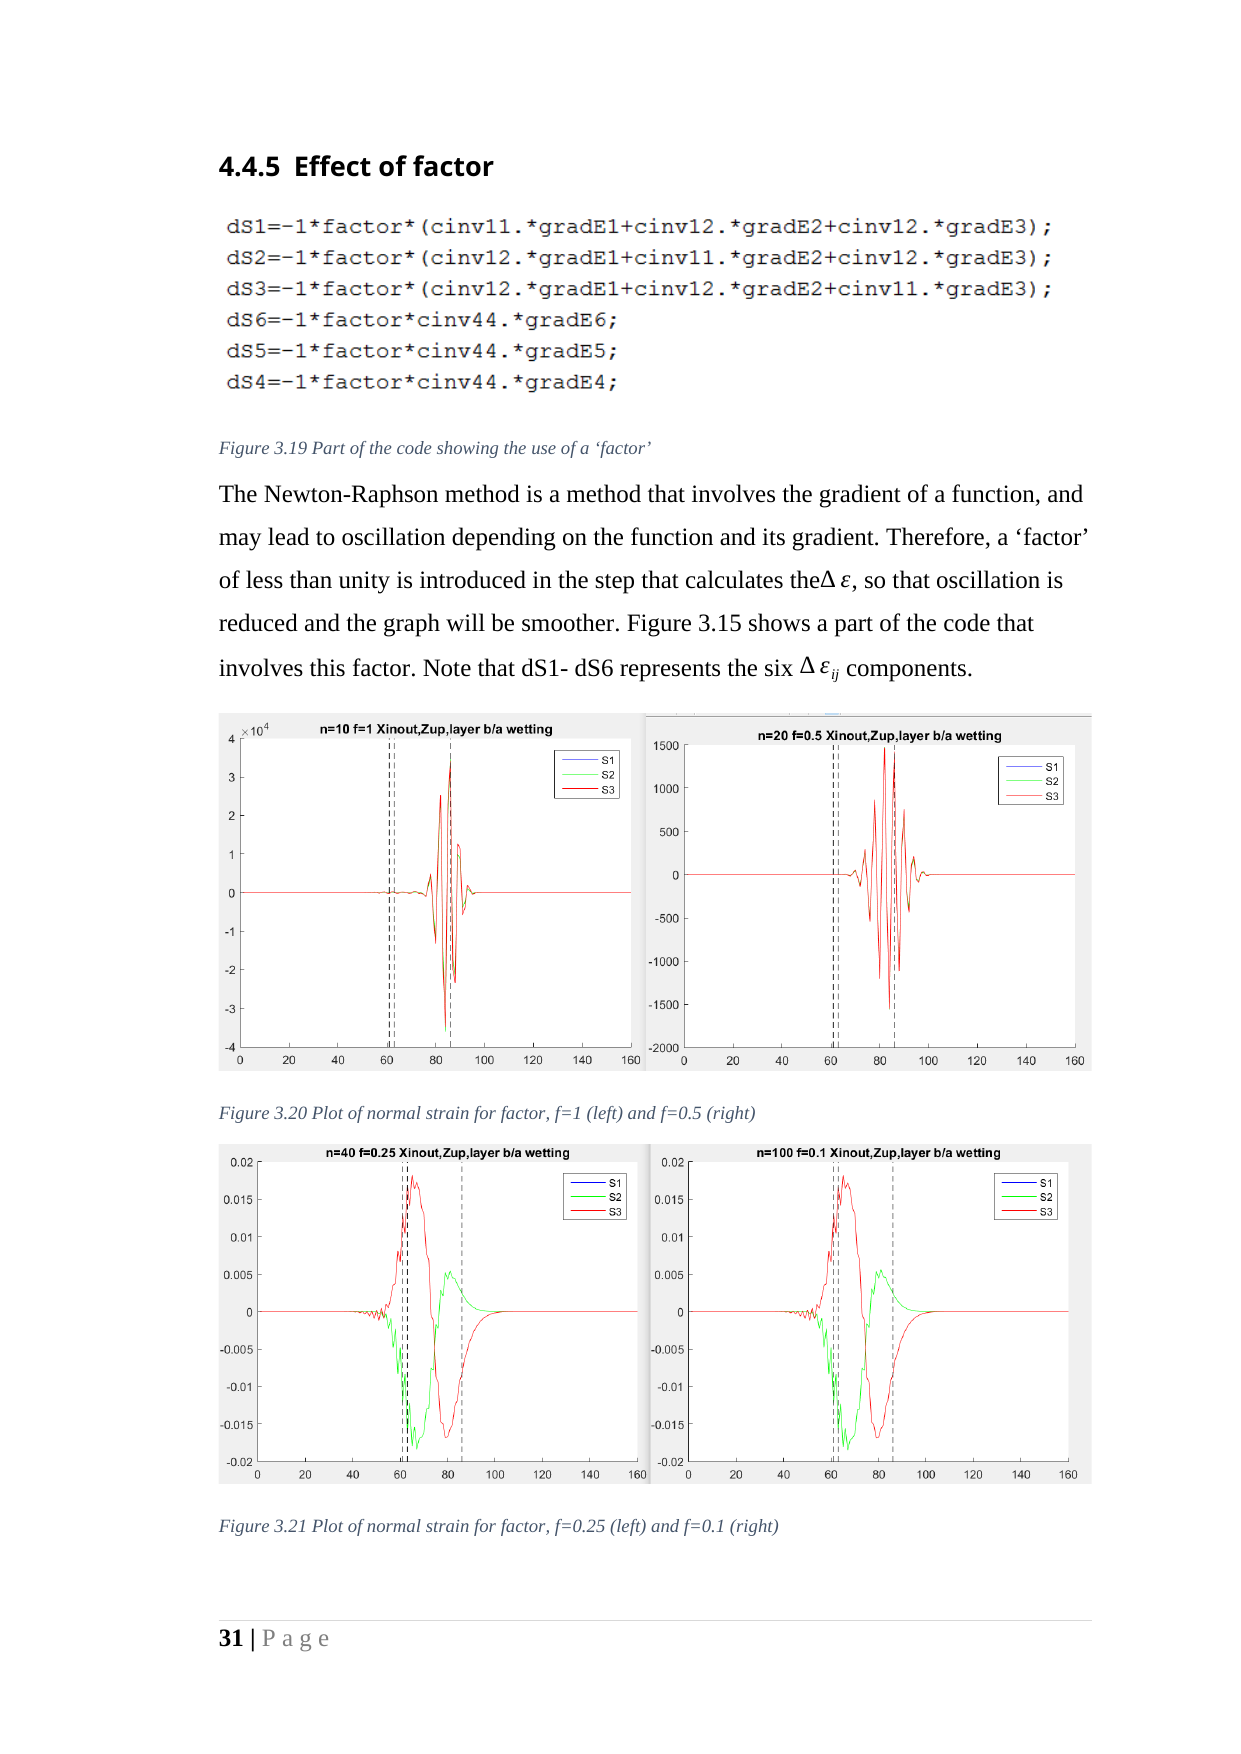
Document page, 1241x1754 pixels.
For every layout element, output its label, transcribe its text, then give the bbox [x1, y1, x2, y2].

text Figure 3.21 Plot of normal strain for factor, f=0.25 (left) and f=0.1 (right) [218, 1515, 1092, 1536]
picture [218, 713, 1092, 1071]
text Figure 3.20 Plot of normal strain for factor, f=1 (left) and f=0.5 (right) [218, 1102, 1092, 1124]
text Figure 3.19 Part of the code showing the use of a ‘factor’ [218, 437, 1092, 458]
text The Newton-Raphson method is a method that involves the gradient of a function, and may lead to oscillation depending on the function and its gradient. Therefore, a ‘factor’ of less than unity is introduced in the step that calculates the, so that oscillation is reduced and the graph will be smoother. Figure 3.15 shows a part of the code that involves this factor. Note that dS1- dS6 represents the six components. [218, 479, 1092, 683]
subtitle Effect of factor [218, 148, 1092, 184]
picture [218, 203, 1067, 406]
picture [218, 1144, 1092, 1484]
